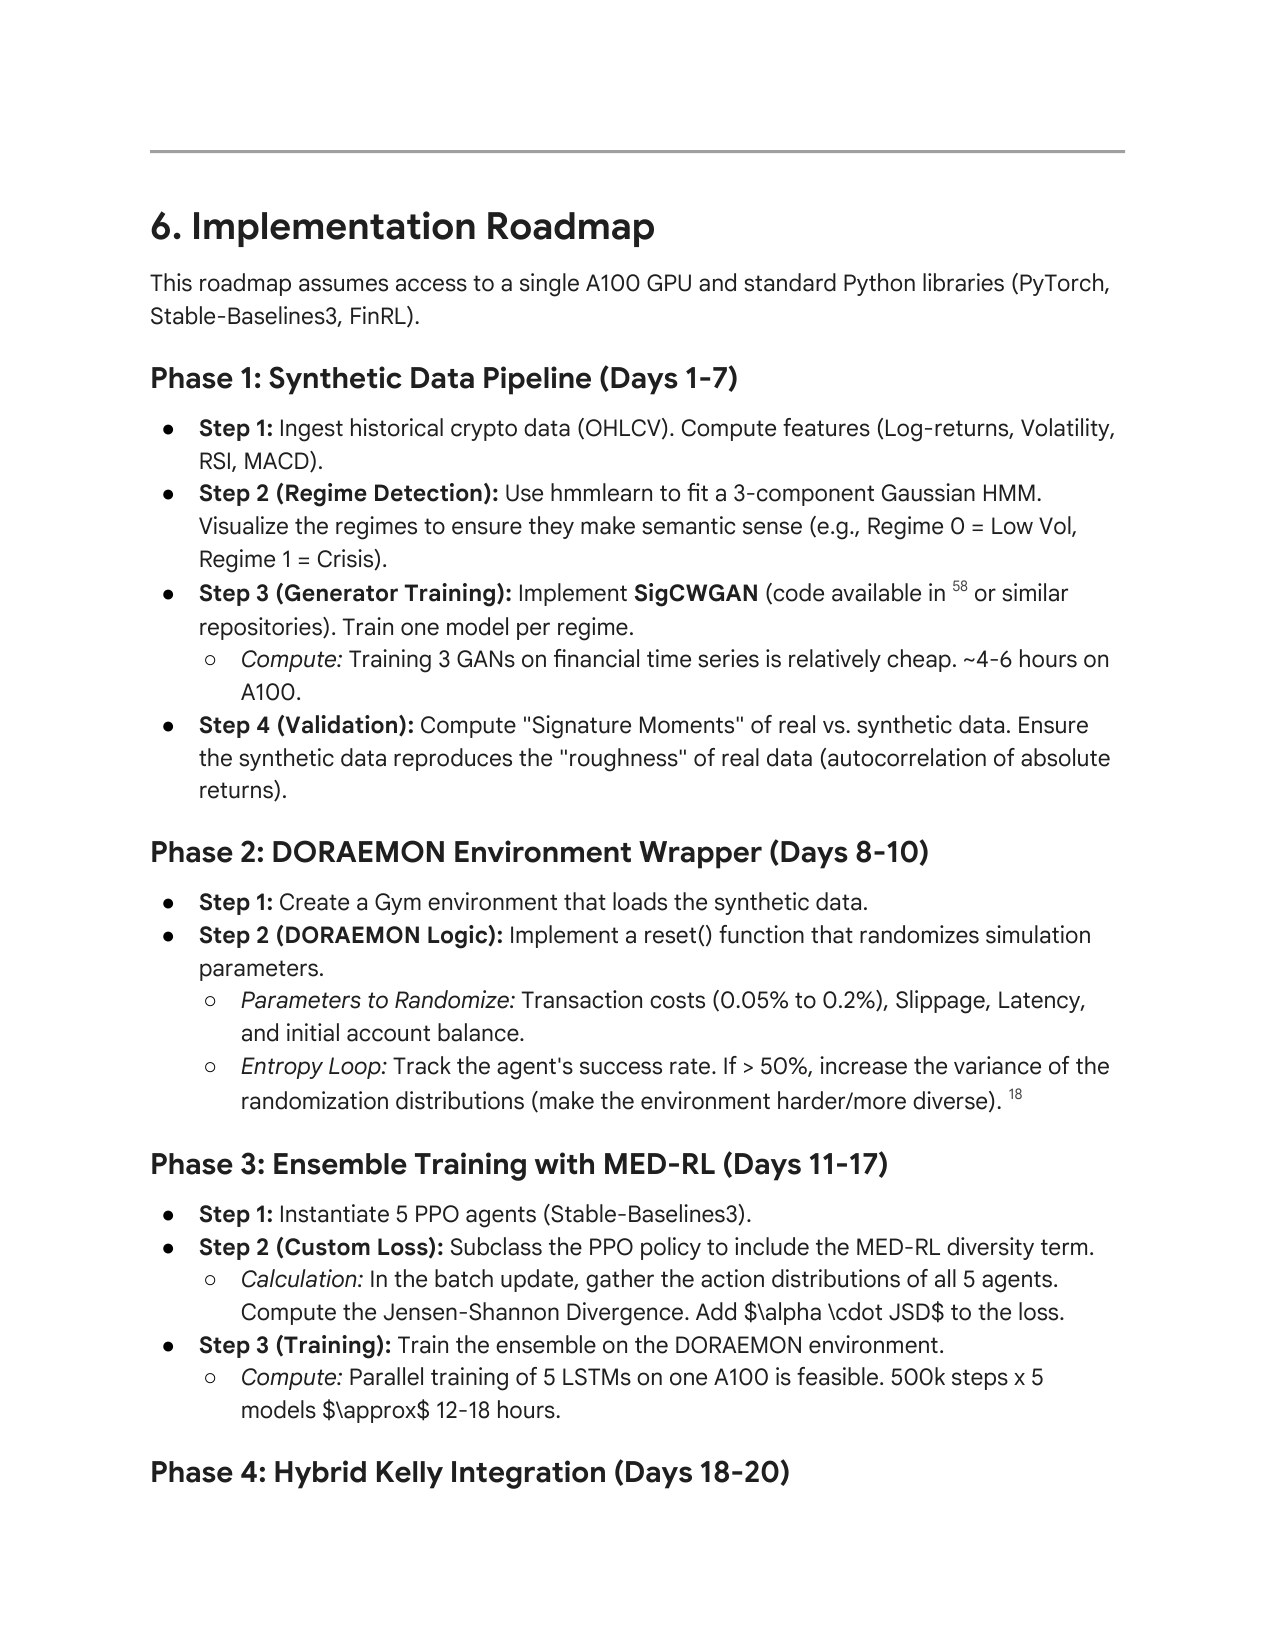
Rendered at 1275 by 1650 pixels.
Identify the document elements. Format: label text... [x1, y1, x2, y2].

list Step 3 (Generator Training): Implement SigCWGAN (code available in 58 or similar repositories). Train one model per regime. [161, 578, 1125, 642]
list Calculation: In the batch update, gather the action distributions of all 5 agents. Compute the Jensen-Shannon Divergence. Add $\alpha \cdot JSD$ to the loss. [203, 1265, 1125, 1327]
list Step 1: Ingest historical crypto data (OHLCV). Compute features (Log-returns, Volatility, RSI, MACD). [161, 414, 1125, 476]
list Step 2 (Regime Detection): Use hmmlearn to fit a 3-component Gaussian HMM. Visualize the regimes to ensure they make semantic sense (e.g., Regime 0 = Low Vol, Regime 1 = Crisis). [161, 479, 1125, 574]
subtitle 6. Implementation Roadmap [150, 154, 1125, 251]
list Compute: Training 3 GANs on financial time series is relatively cheap. ~4-6 hours on A100. [203, 646, 1125, 707]
list Step 4 (Validation): Compute "Signature Moments" of real vs. synthetic data. Ensure the synthetic data reproduces the "roughness" of real data (autocorrelation of absolute returns). [161, 711, 1125, 805]
list Parameters to Randomize: Transaction costs (0.05% to 0.2%), Slippage, Latency, and initial account balance. [203, 987, 1125, 1048]
subtitle Phase 2: DORAEMON Environment Wrapper (Days 8-10) [150, 834, 1125, 871]
text This roadmap assumes access to a single A100 GPU and standard Python libraries (PyTorch, Stable-Baselines3, FinRL). [150, 269, 1125, 331]
subtitle Phase 3: Ensemble Training with MED-RL (Days 11-17) [150, 1146, 1125, 1182]
list Compute: Parallel training of 5 LSTMs on one A100 is feasible. 500k steps x 5 models $\approx$ 12-18 hours. [203, 1363, 1125, 1425]
list Step 3 (Training): Train the ensemble on the DORAEMON environment. [161, 1331, 1125, 1359]
list Step 1: Create a Gym environment that loads the synthetic data. [161, 888, 1125, 917]
list Step 2 (Custom Loss): Subclass the PPO policy to include the MED-RL diversity term. [161, 1233, 1125, 1261]
list Step 1: Instantiate 5 PPO agents (Stable-Baselines3). [161, 1200, 1125, 1229]
list Step 2 (DORAEMON Logic): Implement a reset() function that randomizes simulation parameters. [161, 921, 1125, 983]
subtitle Phase 4: Hybrid Kelly Integration (Days 18-20) [150, 1454, 1125, 1491]
list Entropy Loop: Track the agent's success rate. If > 50%, increase the variance of the randomization distributions (make the environment harder/more diverse). 18 [203, 1052, 1125, 1116]
subtitle Phase 1: Synthetic Data Pipeline (Days 1-7) [150, 360, 1125, 397]
